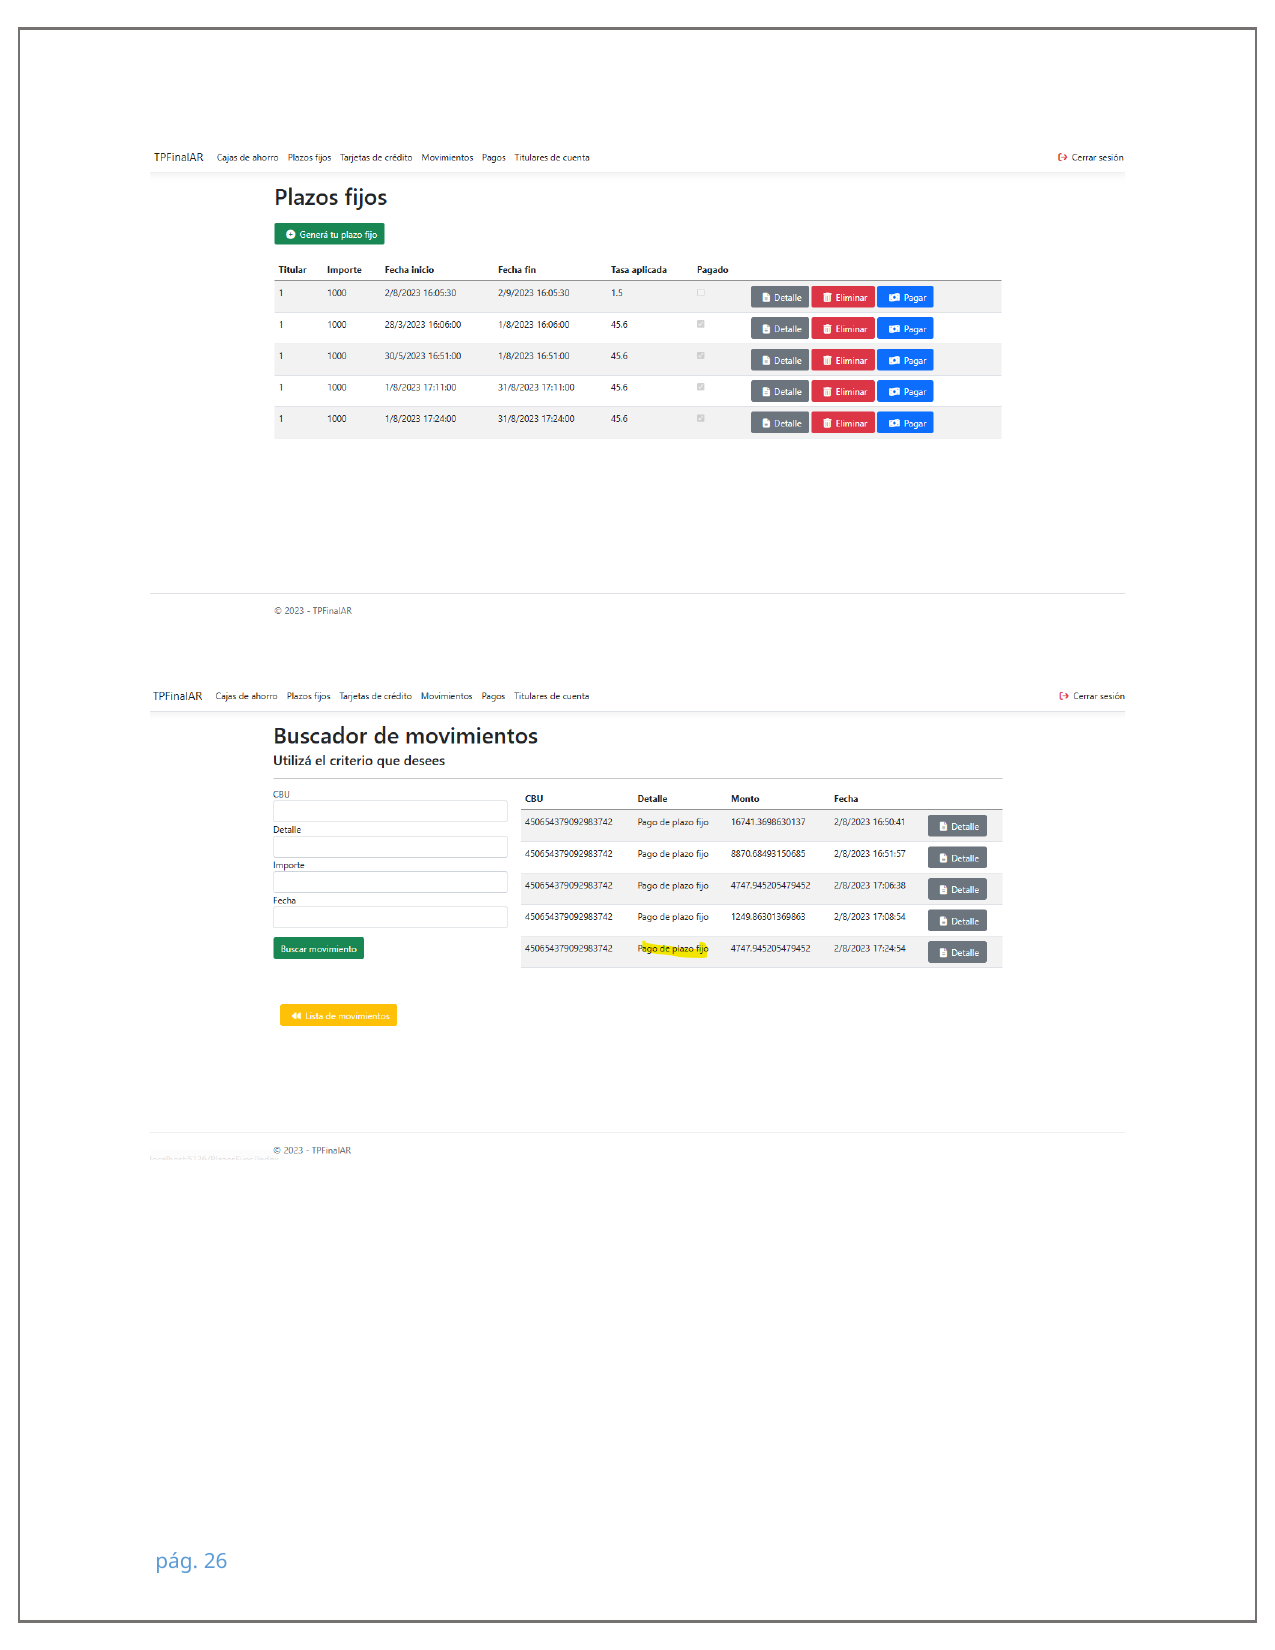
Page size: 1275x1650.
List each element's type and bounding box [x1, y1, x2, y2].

picture [150, 150, 1125, 618]
picture [150, 683, 1125, 1160]
